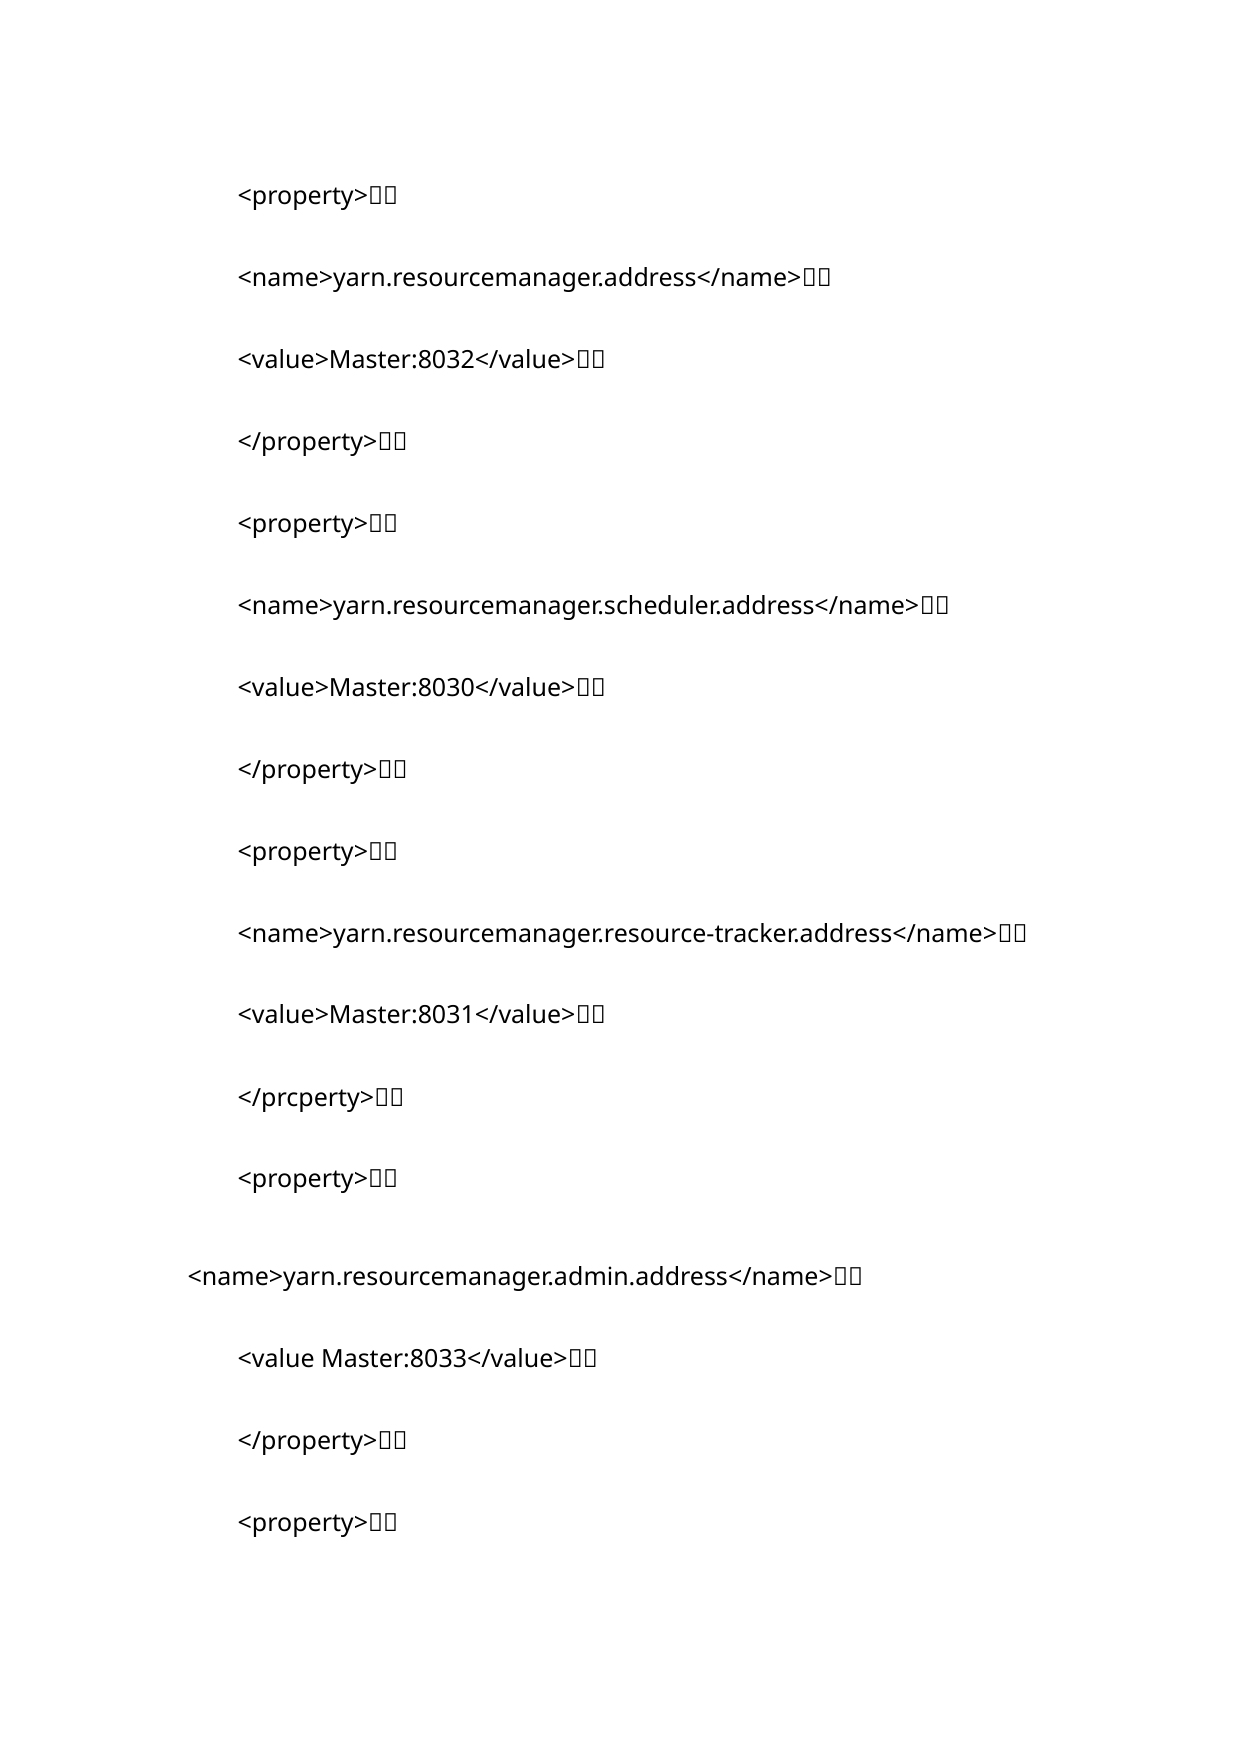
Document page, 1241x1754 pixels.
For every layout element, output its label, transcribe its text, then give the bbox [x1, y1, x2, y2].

text <property> <name>yarn.resourcemanager.admin.address</name> [187, 1146, 1053, 1308]
text </property> [187, 1407, 1053, 1472]
text </property> [187, 408, 1053, 473]
text <name>yarn.resourcemanager.resource-tracker.address</name> [187, 900, 1053, 965]
text <name>yarn.resourcemanager.address</name> [187, 244, 1053, 309]
text <value>Master:8031</value> [187, 982, 1053, 1047]
text <property> [187, 818, 1053, 883]
text </prcperty> [187, 1064, 1053, 1129]
text <property> [187, 162, 1053, 227]
text <value>Master:8032</value> [187, 326, 1053, 391]
text <property> [187, 490, 1053, 555]
text <value Master:8033</value> [187, 1325, 1053, 1390]
text <property> [187, 1489, 1053, 1554]
text </property> [187, 736, 1053, 801]
text <value>Master:8030</value> [187, 654, 1053, 719]
text <name>yarn.resourcemanager.scheduler.address</name> [187, 572, 1053, 637]
